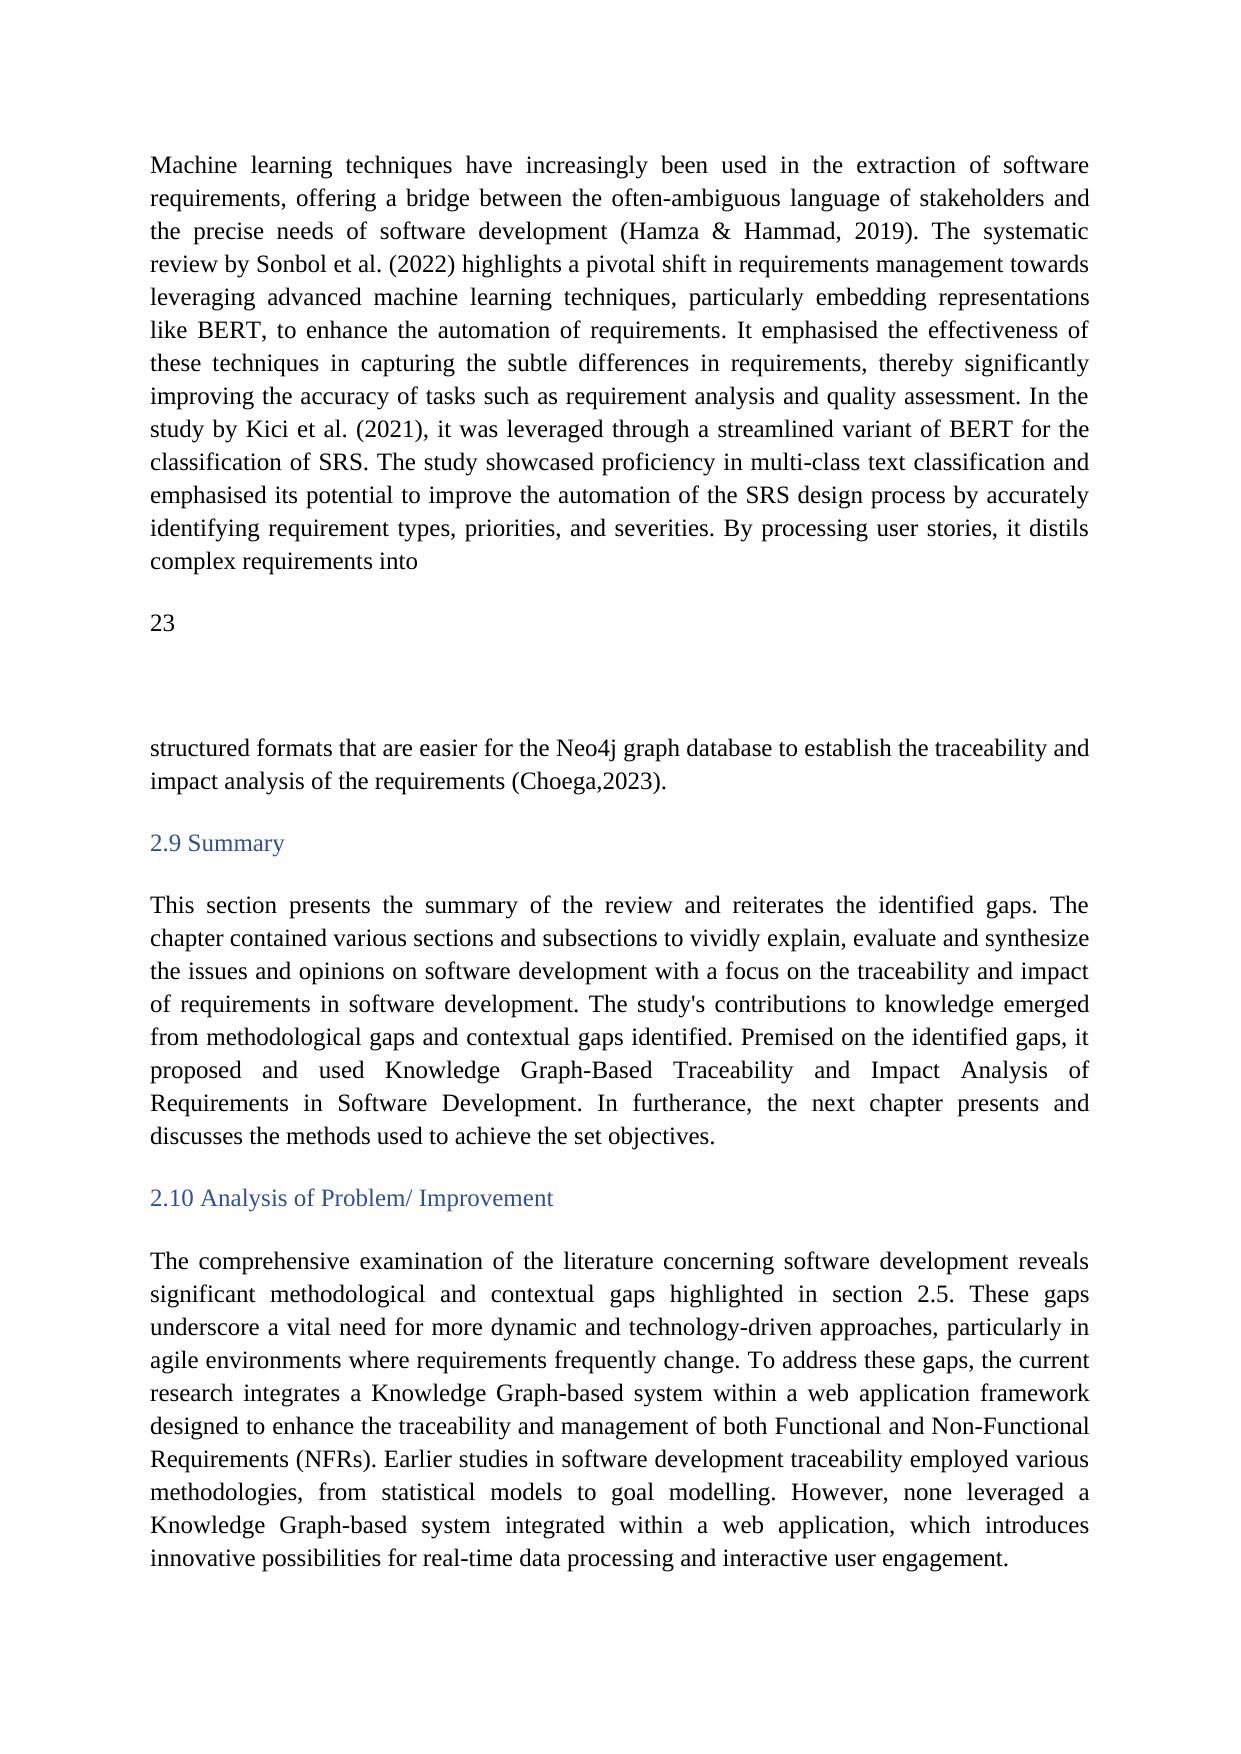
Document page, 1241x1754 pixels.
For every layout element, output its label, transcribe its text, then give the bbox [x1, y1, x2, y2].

text 23 [150, 608, 1090, 637]
text 2.9 Summary [150, 828, 1090, 857]
text This section presents the summary of the review and reiterates the identified gaps. The chapter contained various sections and subsections to vividly explain, evaluate and synthesize the issues and opinions on software development with a focus on the traceability and impact of requirements in software development. The study's contributions to knowledge emerged from methodological gaps and contextual gaps identified. Premised on the identified gaps, it proposed and used Knowledge Graph-Based Traceability and Impact Analysis of Requirements in Software Development. In furtherance, the next chapter presents and discusses the methods used to achieve the set objectives. [150, 890, 1090, 1150]
text structured formats that are easier for the Neo4j graph database to establish the traceability and impact analysis of the requirements (Choega,2023). [150, 733, 1090, 794]
text The comprehensive examination of the literature concerning software development reveals significant methodological and contextual gaps highlighted in section 2.5. These gaps underscore a vital need for more dynamic and technology-driven approaches, particularly in agile environments where requirements frequently change. To address these gaps, the current research integrates a Knowledge Graph-based system within a web application framework designed to enhance the traceability and management of both Functional and Non-Functional Requirements (NFRs). Earlier studies in software development traceability employed various methodologies, from statistical models to goal modelling. However, none leveraged a Knowledge Graph-based system integrated within a web application, which introduces innovative possibilities for real-time data processing and interactive user engagement. [150, 1246, 1090, 1572]
text Machine learning techniques have increasingly been used in the extraction of software requirements, offering a bridge between the often-ambiguous language of stakeholders and the precise needs of software development (Hamza & Hammad, 2019). The systematic review by Sonbol et al. (2022) highlights a pivotal shift in requirements management towards leveraging advanced machine learning techniques, particularly embedding representations like BERT, to enhance the automation of requirements. It emphasised the effectiveness of these techniques in capturing the subtle differences in requirements, thereby significantly improving the accuracy of tasks such as requirement analysis and quality assessment. In the study by Kici et al. (2021), it was leveraged through a streamlined variant of BERT for the classification of SRS. The study showcased proficiency in multi-class text classification and emphasised its potential to improve the automation of the SRS design process by accurately identifying requirement types, priorities, and severities. By processing user stories, it distils complex requirements into [150, 150, 1090, 575]
text 2.10 Analysis of Problem/ Improvement [150, 1183, 1090, 1212]
